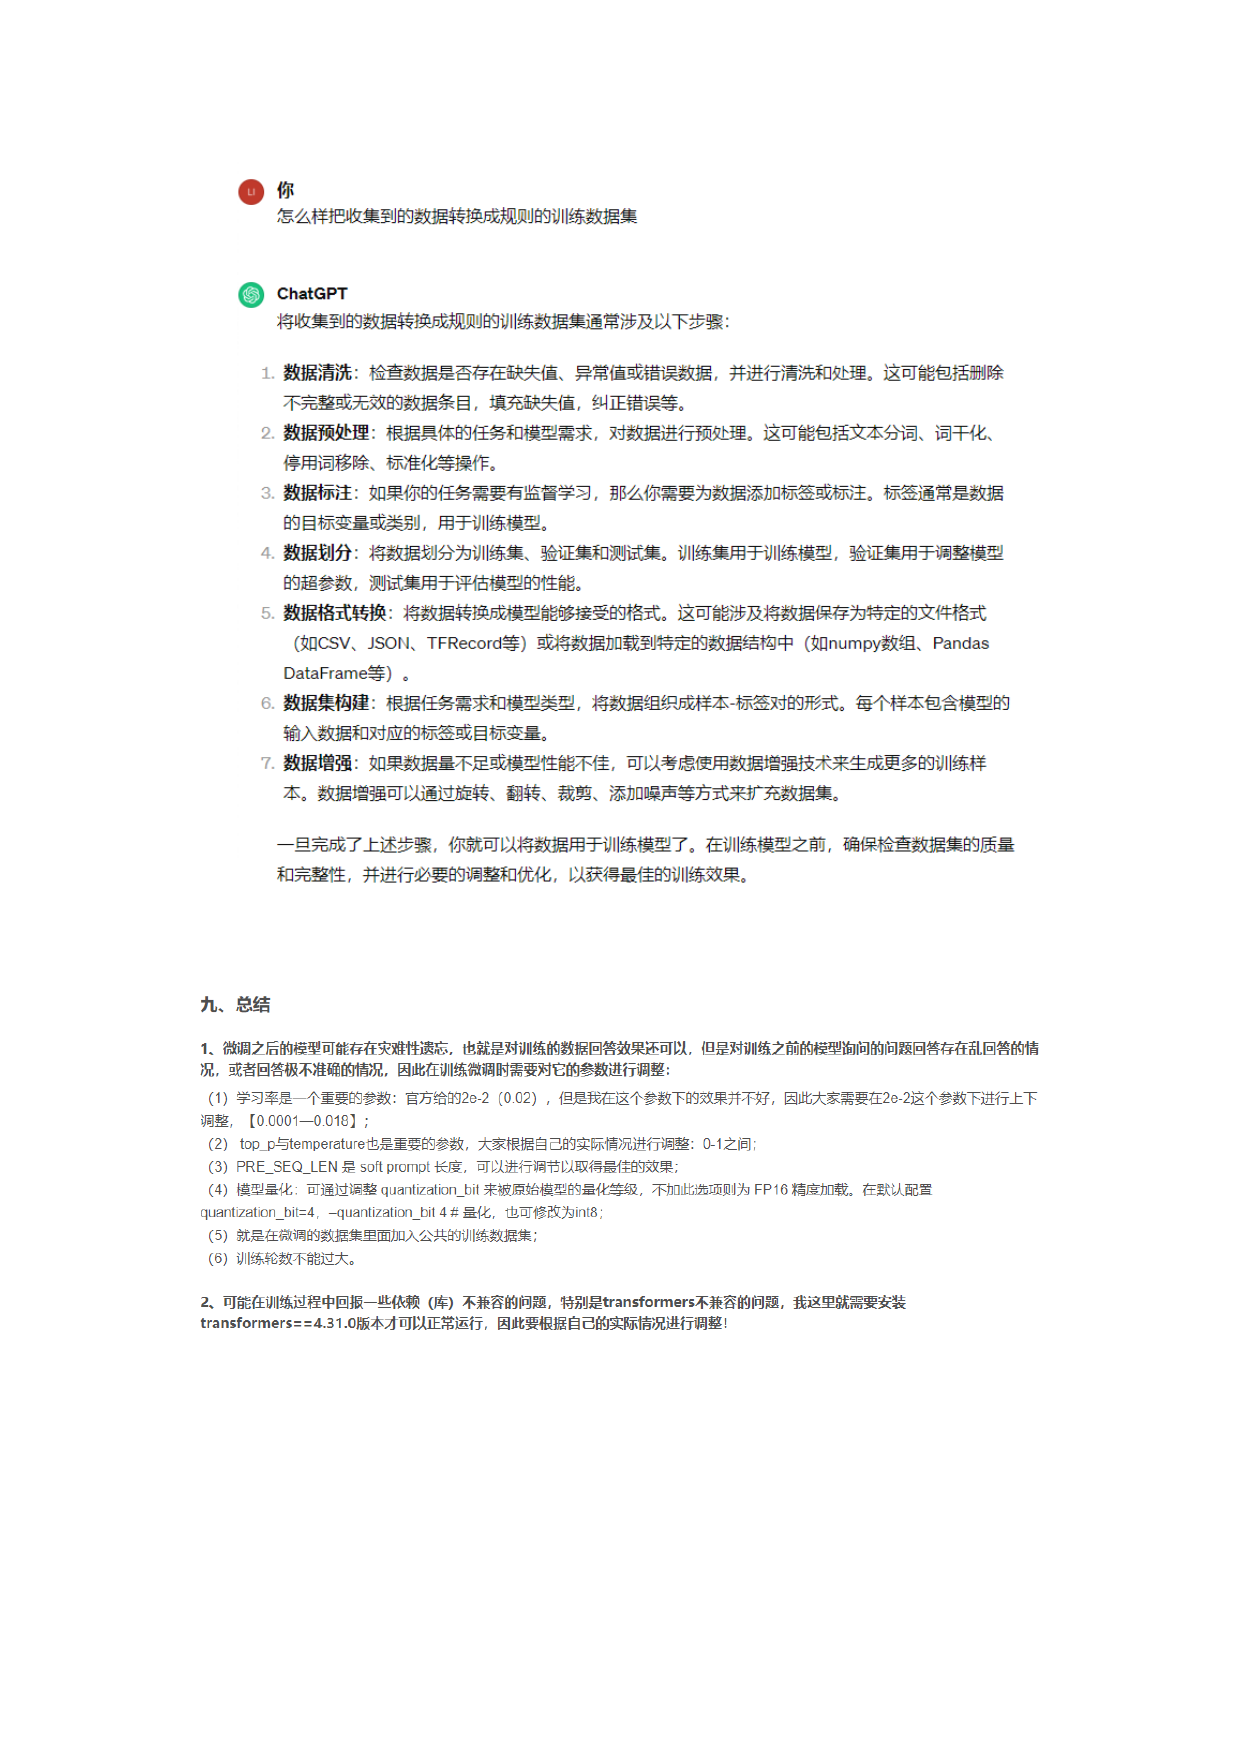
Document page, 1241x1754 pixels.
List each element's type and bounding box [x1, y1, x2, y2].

picture [187, 162, 1053, 888]
picture [187, 974, 1053, 1356]
